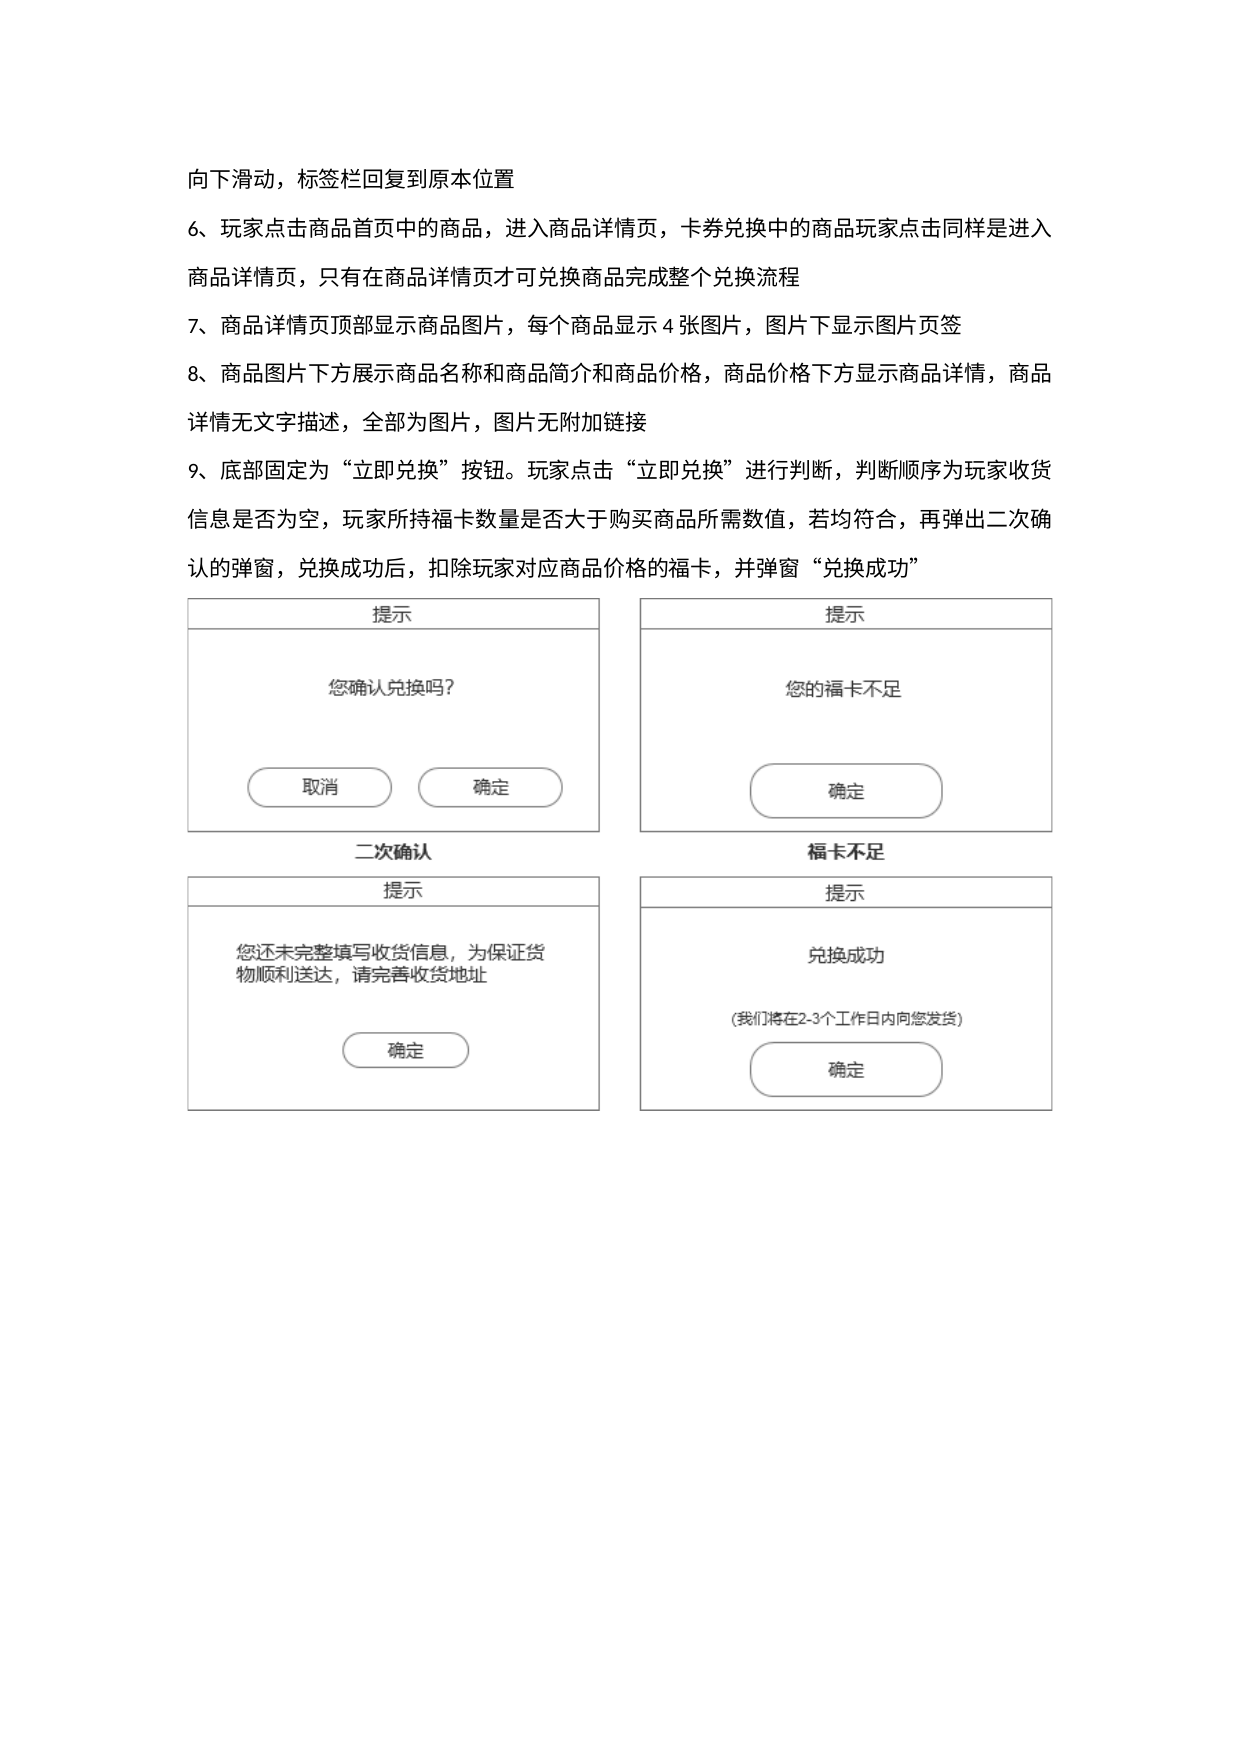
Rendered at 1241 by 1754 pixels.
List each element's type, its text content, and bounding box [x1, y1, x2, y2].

picture [187, 598, 1053, 1111]
list 底部固定为“立即兑换”按钮。玩家点击“立即兑换”进行判断，判断顺序为玩家收货信息是否为空，玩家所持福卡数量是否大于购买商品所需数值，若均符合，再弹出二次确认的弹窗，兑换成功后，扣除玩家对应商品价格的福卡，并弹窗“兑换成功” [187, 453, 1053, 583]
list 商品详情页顶部显示商品图片，每个商品显示4张图片，图片下显示图片页签 [187, 307, 1053, 340]
list 玩家点击商品首页中的商品，进入商品详情页，卡券兑换中的商品玩家点击同样是进入商品详情页，只有在商品详情页才可兑换商品完成整个兑换流程 [187, 210, 1053, 292]
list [187, 162, 1053, 194]
list 商品图片下方展示商品名称和商品简介和商品价格，商品价格下方显示商品详情，商品详情无文字描述，全部为图片，图片无附加链接 [187, 356, 1053, 437]
